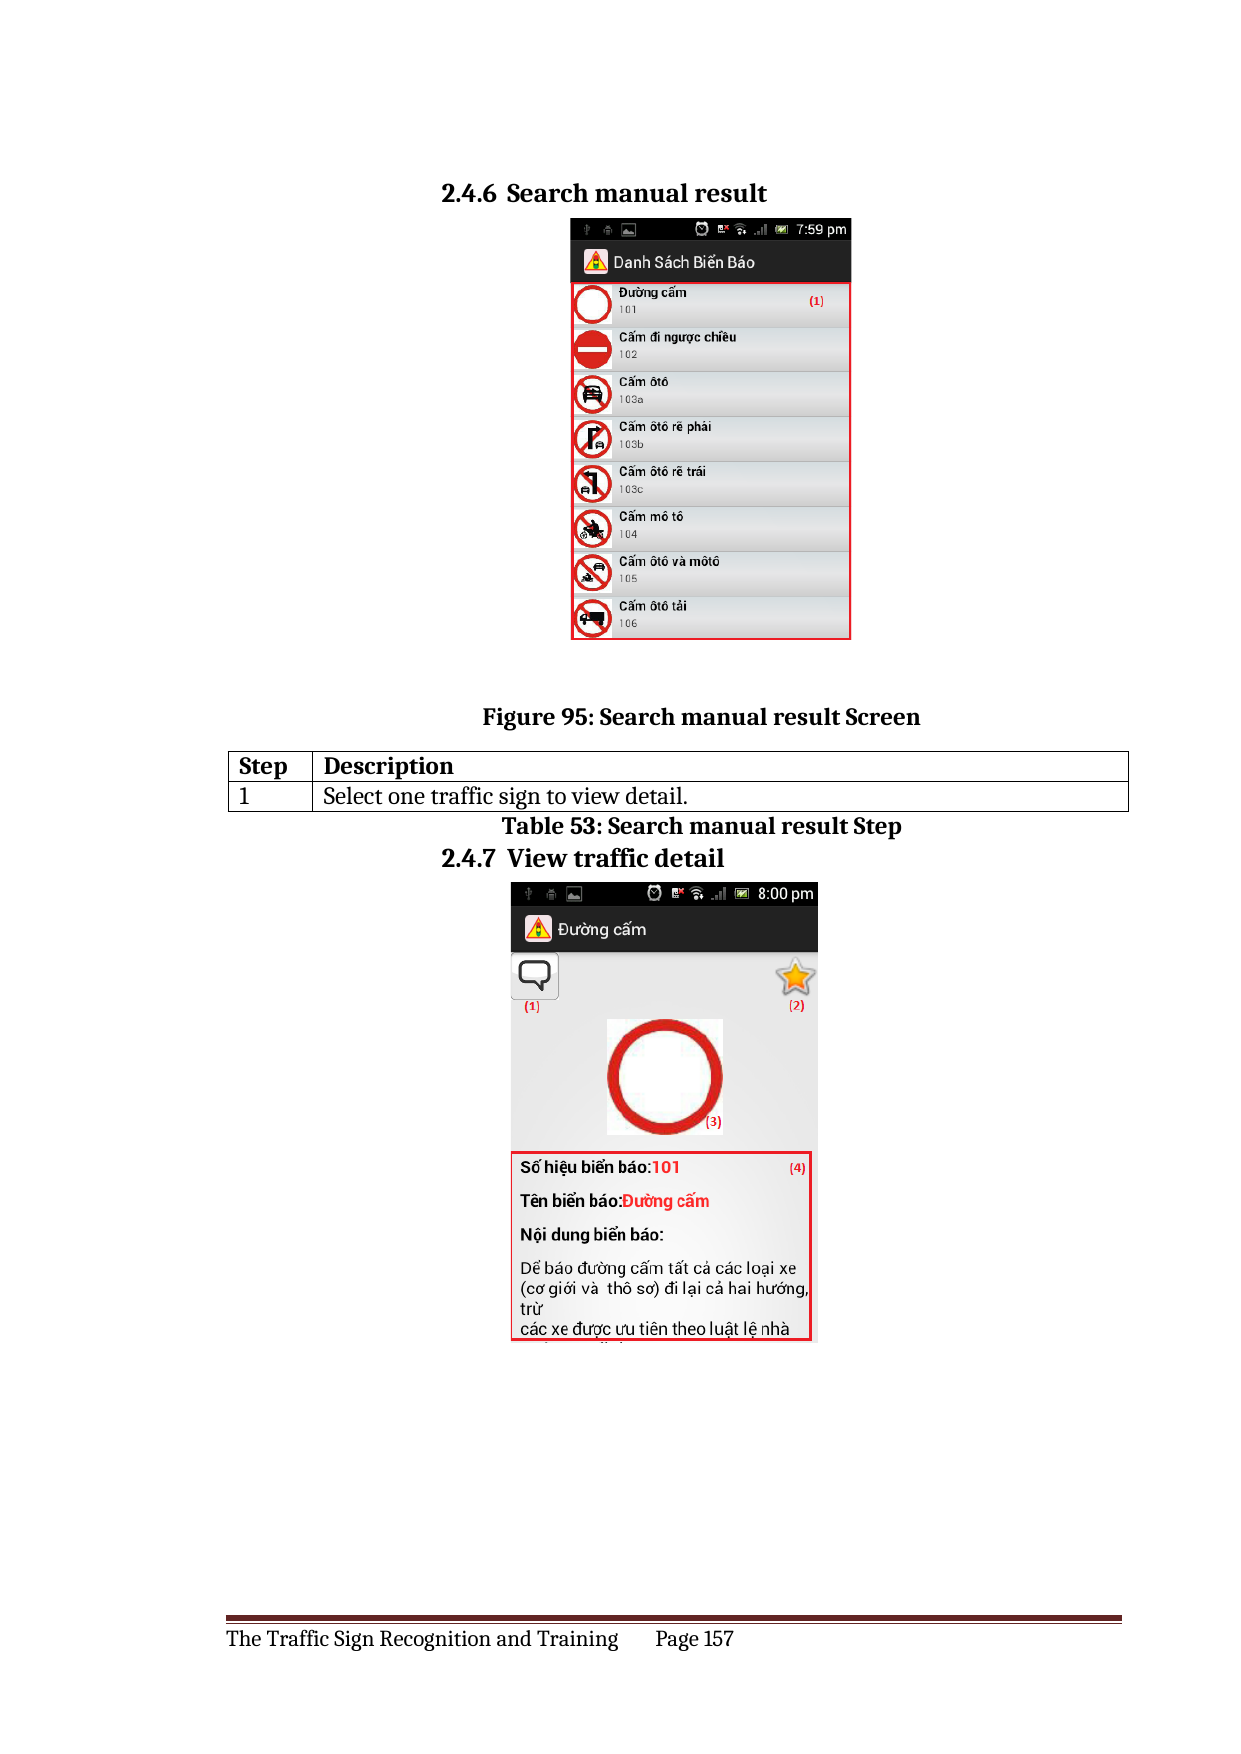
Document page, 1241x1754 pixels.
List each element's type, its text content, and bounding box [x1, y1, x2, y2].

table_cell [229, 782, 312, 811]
picture [510, 882, 818, 1343]
subtitle View traffic detail [441, 843, 1122, 874]
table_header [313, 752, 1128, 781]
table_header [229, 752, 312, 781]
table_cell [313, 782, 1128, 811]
subtitle Search manual result [441, 178, 1122, 209]
picture [570, 218, 852, 640]
